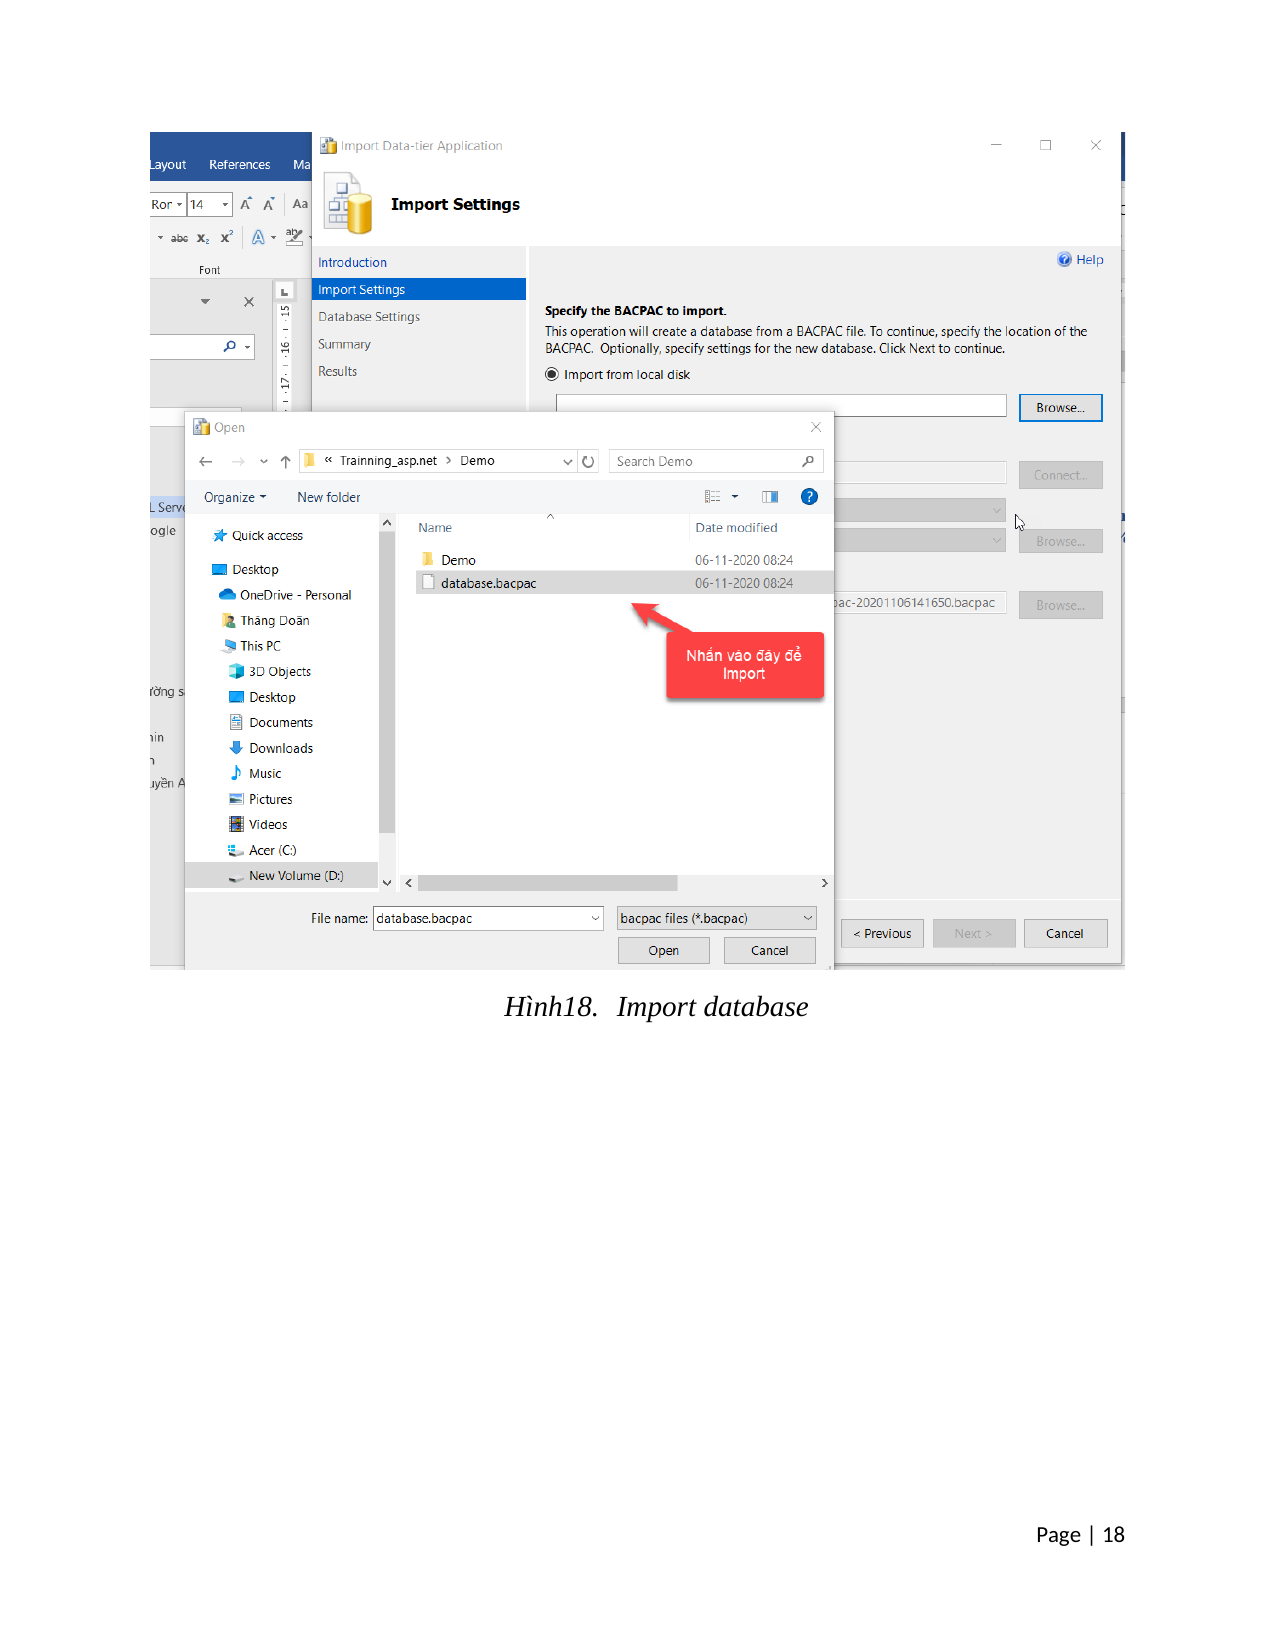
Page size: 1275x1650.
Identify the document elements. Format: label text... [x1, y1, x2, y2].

picture [150, 132, 1125, 970]
text Import database [187, 989, 1125, 1022]
